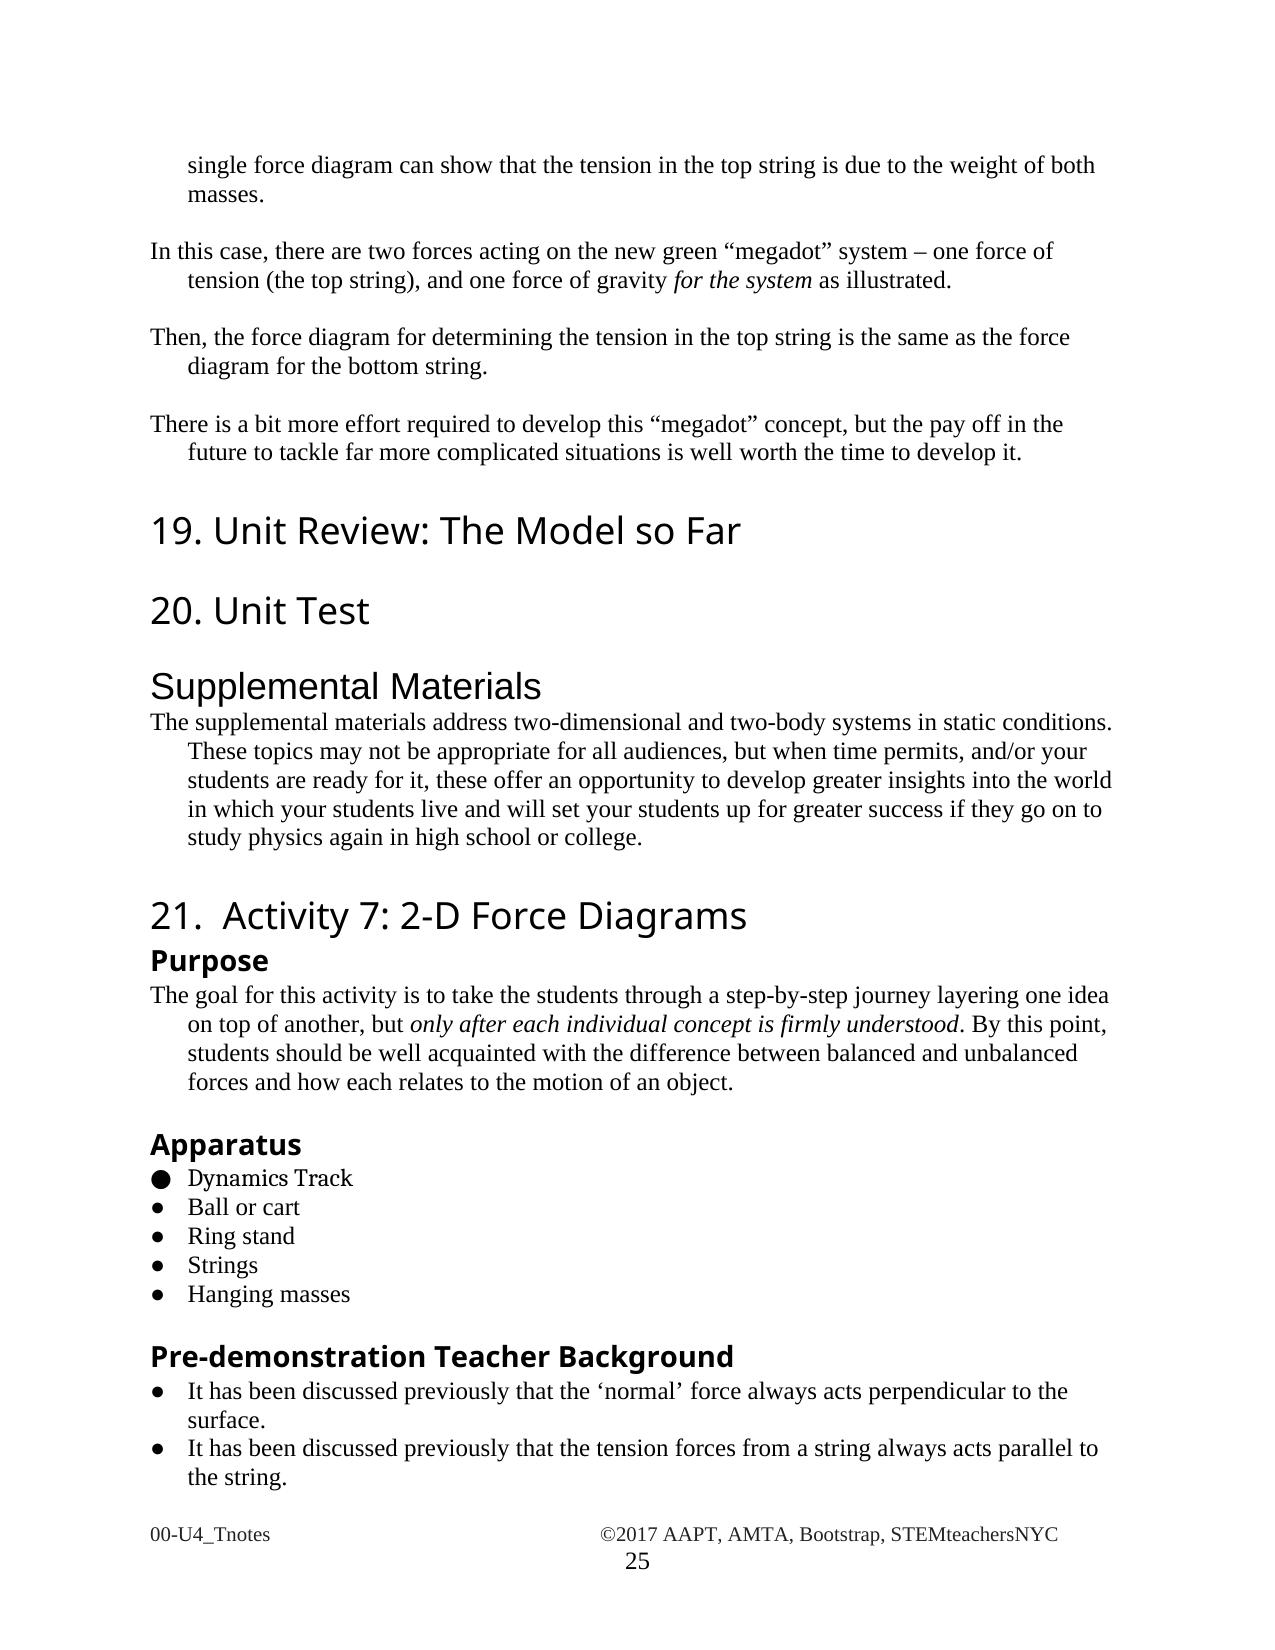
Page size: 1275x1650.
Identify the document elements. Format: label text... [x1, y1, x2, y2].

list Strings [150, 1250, 1125, 1279]
subtitle 20. Unit Test [150, 584, 1125, 636]
subtitle Dynamics Track [150, 1164, 1125, 1192]
subtitle Supplemental Materials [150, 664, 1125, 707]
list Ring stand [150, 1221, 1125, 1250]
text There is a bit more effort required to develop this “megadot” concept, but the pay off in the future to tackle far more complicated situations is well worth the time to develop it. [150, 409, 1125, 466]
text The goal for this activity is to take the students through a step-by-step journey layering one idea on top of another, but only after each individual concept is firmly understood. By this point, students should be well acquainted with the difference between balanced and unbalanced forces and how each relates to the motion of an object. [150, 980, 1125, 1095]
list Ball or cart [150, 1192, 1125, 1221]
list It has been discussed previously that the tension forces from a string always acts parallel to the string. [150, 1433, 1125, 1491]
text In this case, there are two forces acting on the new green “megadot” system – one force of tension (the top string), and one force of gravity for the system as illustrated. [150, 236, 1125, 294]
text Then, the force diagram for determining the tension in the top string is the same as the force diagram for the bottom string. [150, 322, 1125, 380]
list Hanging masses [150, 1279, 1125, 1307]
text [150, 150, 1125, 207]
subtitle Apparatus [150, 1124, 1125, 1164]
subtitle Purpose [150, 941, 1125, 980]
subtitle Pre-demonstration Teacher Background [150, 1336, 1125, 1376]
list It has been discussed previously that the ‘normal’ force always acts perpendicular to the surface. [150, 1376, 1125, 1433]
subtitle 19. Unit Review: The Model so Far [150, 505, 1125, 556]
text The supplemental materials address two-dimensional and two-body systems in static conditions. These topics may not be appropriate for all audiences, but when time permits, and/or your students are ready for it, these offer an opportunity to develop greater insights into the world in which your students live and will set your students up for greater success if they go on to study physics again in high school or college. [150, 707, 1125, 851]
subtitle 21. Activity 7: 2-D Force Diagrams [150, 889, 1125, 941]
